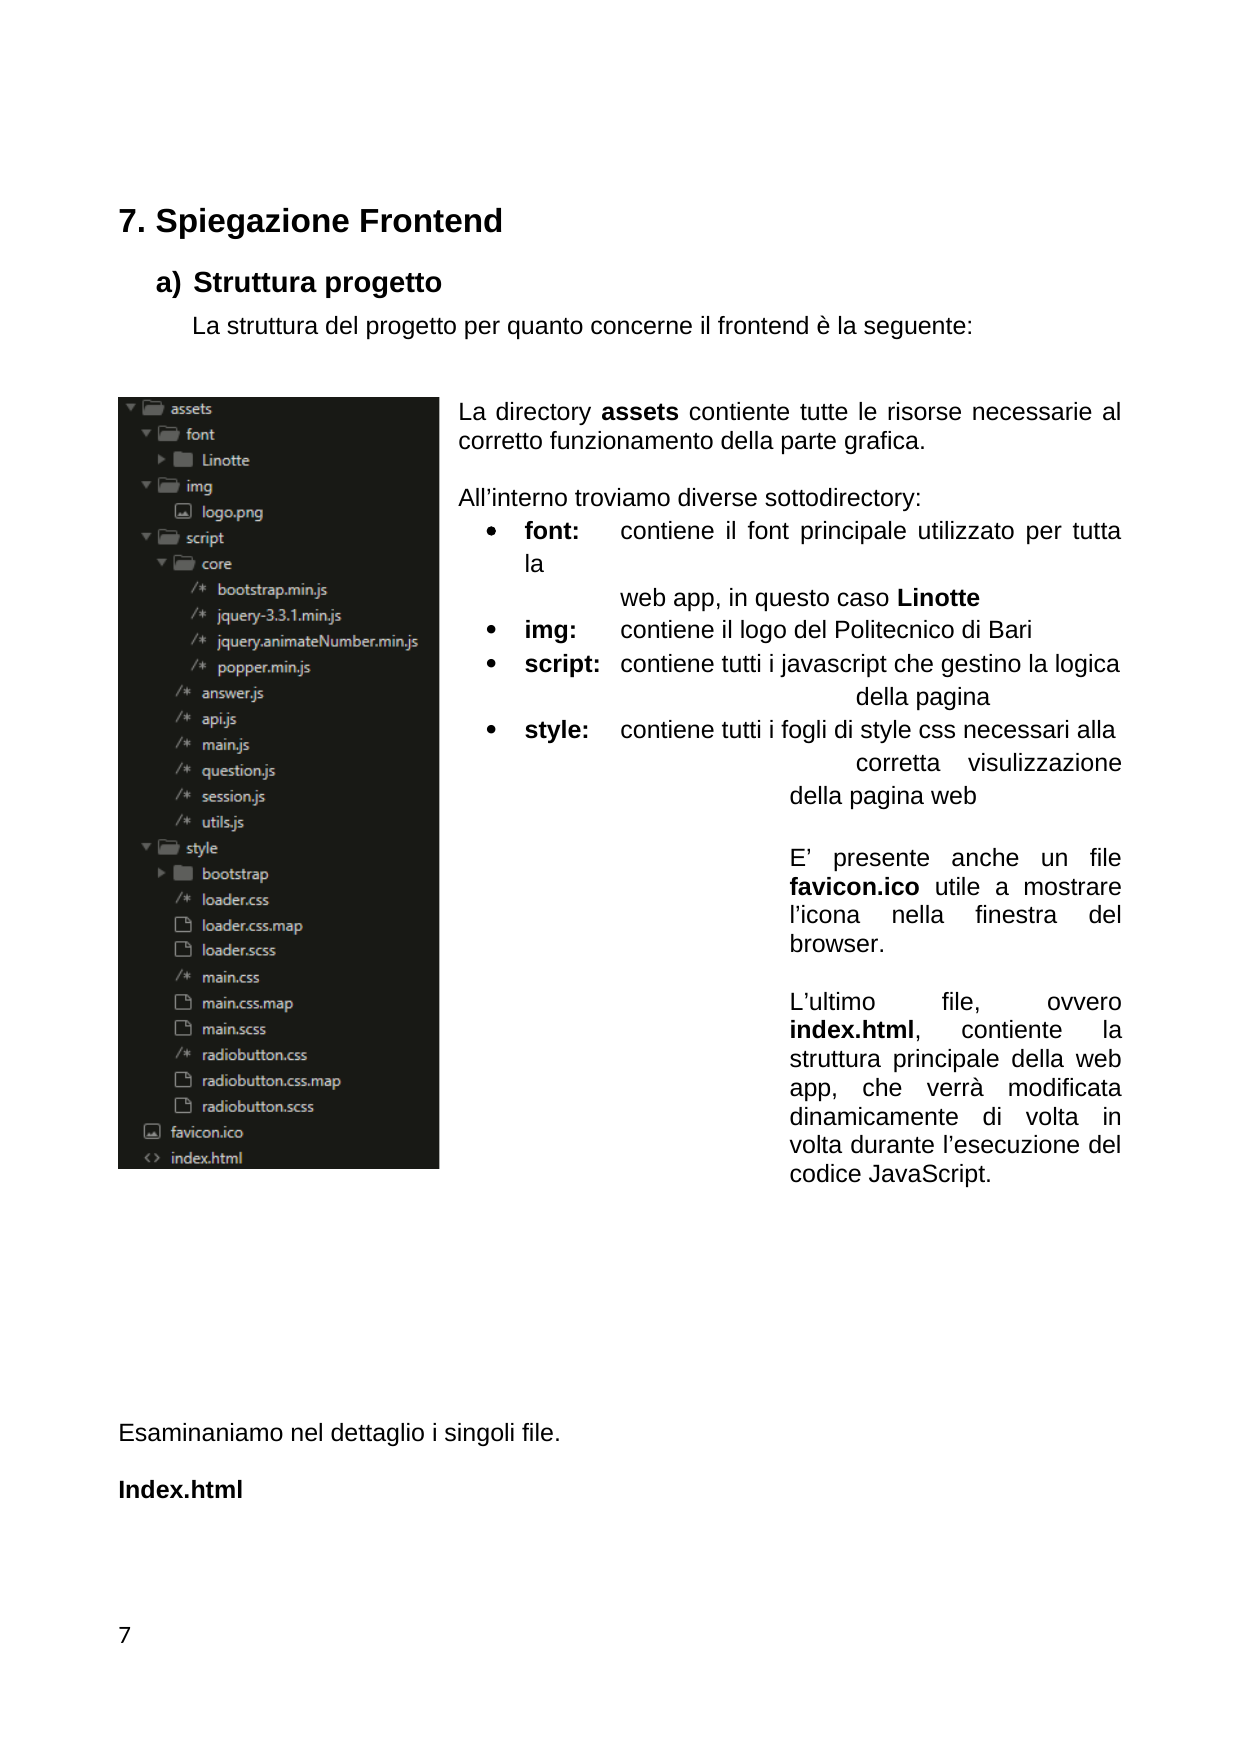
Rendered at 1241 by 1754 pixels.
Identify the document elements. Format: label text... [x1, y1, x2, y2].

list style: contiene tutti i fogli di style css necessari alla [487, 715, 1122, 744]
text Index.html [118, 1475, 1122, 1504]
text web app, in questo caso Linotte [598, 582, 1122, 611]
list Struttura progetto [156, 265, 1122, 298]
picture [118, 397, 440, 1169]
text Esaminaniamo nel dettaglio i singoli file. [118, 1418, 1122, 1446]
text corretta visulizzazione della pagina web [449, 748, 1122, 810]
text La directory assets contiente tutte le risorse necessarie al corretto funzionamento della parte grafica. [440, 397, 1122, 454]
text All’interno troviamo diverse sottodirectory: [440, 483, 1122, 512]
text della pagina [449, 682, 1122, 711]
list script: contiene tutti i javascript che gestino la logica [487, 649, 1122, 677]
text La struttura del progetto per quanto concerne il frontend è la seguente: [118, 311, 1122, 339]
list font: contiene il font principale utilizzato per tutta la [487, 516, 1122, 578]
text L’ultimo file, ovvero index.html, contiente la struttura principale della web app, che verrà modificata dinamicamente di volta in volta durante l’esecuzione del codice JavaScript. [449, 986, 1122, 1188]
text E’ presente anche un file favicon.ico utile a mostrare l’icona nella finestra del browser. [449, 843, 1122, 958]
text Spiegazione Frontend [118, 201, 1122, 240]
list img: contiene il logo del Politecnico di Bari [487, 616, 1122, 644]
